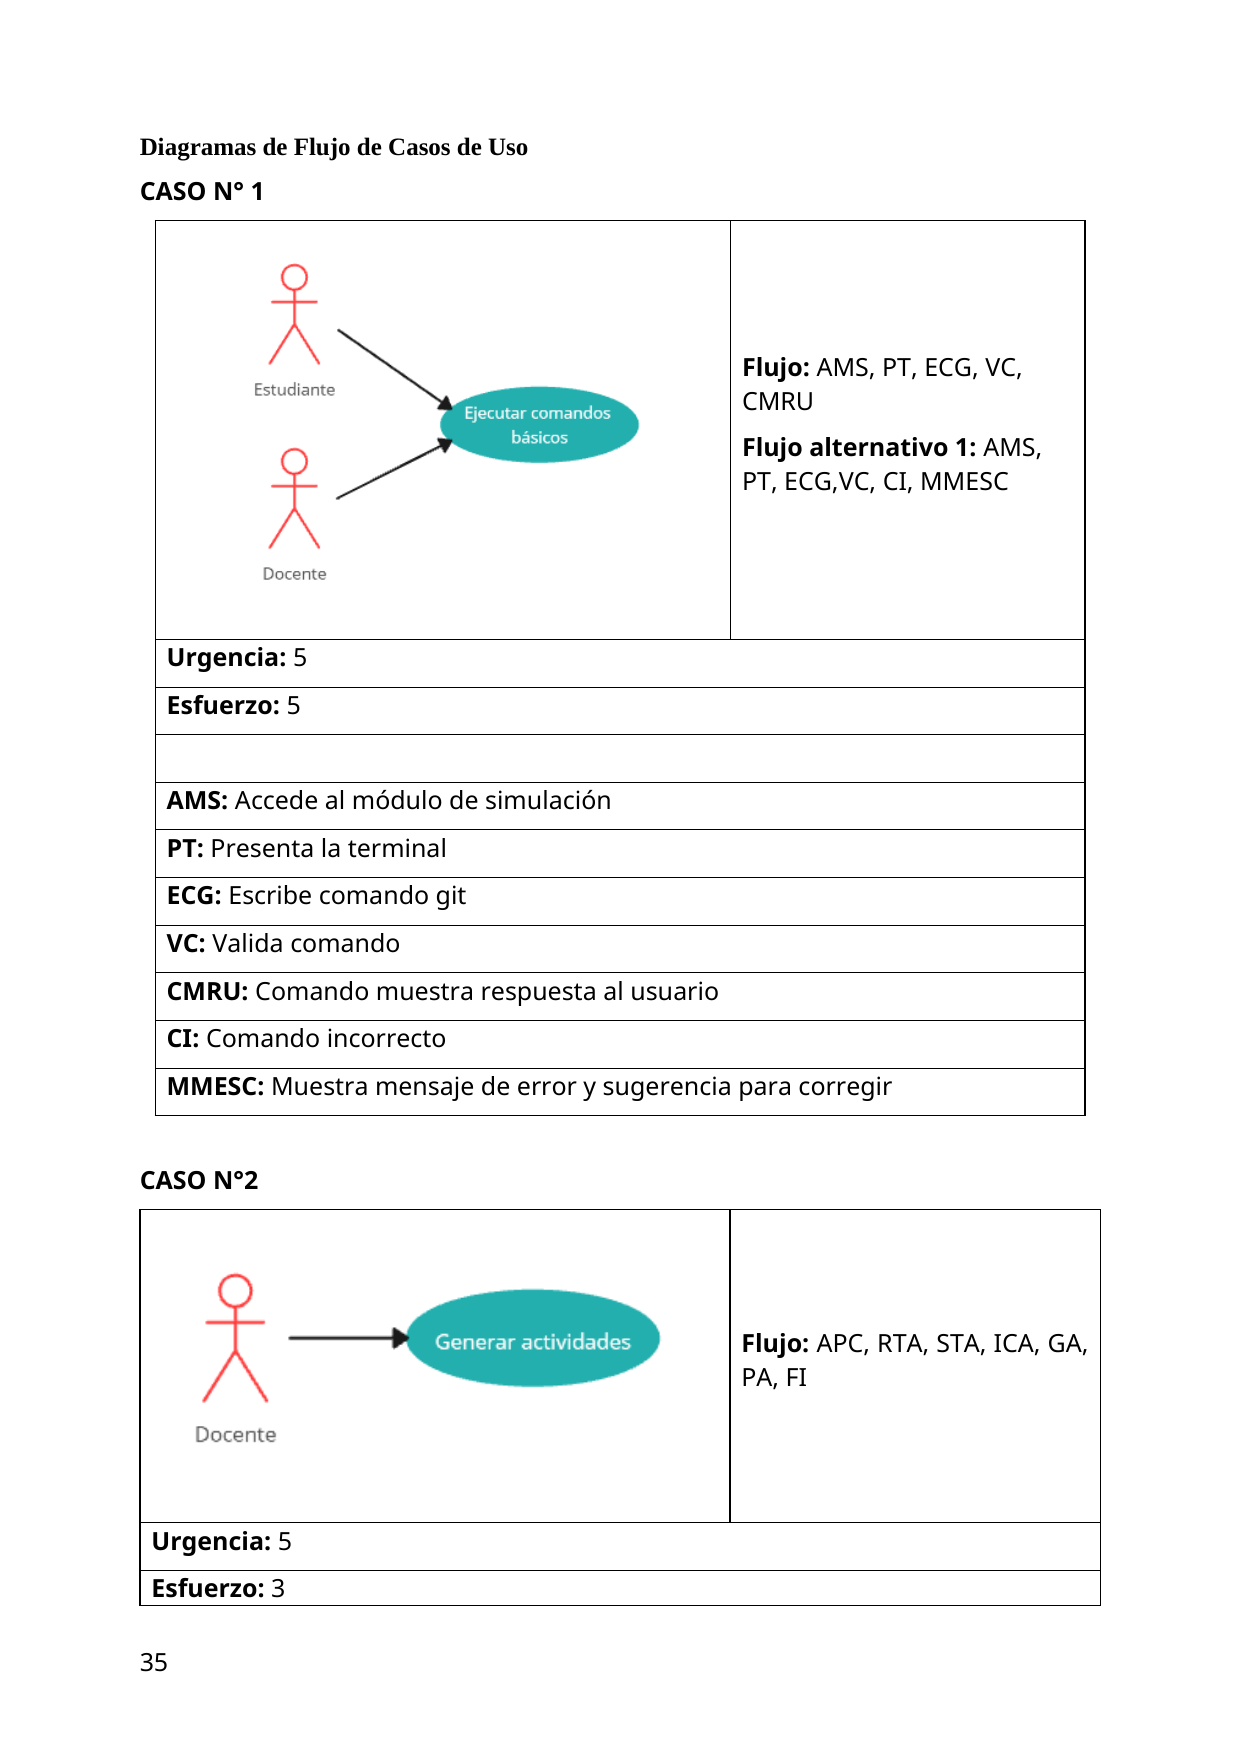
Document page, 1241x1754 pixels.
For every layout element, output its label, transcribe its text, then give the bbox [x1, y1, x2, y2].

table_cell Urgencia: 5 [156, 640, 1084, 687]
table_cell ECG: Escribe comando git [156, 878, 1084, 924]
table_cell MMESC: Muestra mensaje de error y sugerencia para corregir [156, 1069, 1084, 1115]
table_cell Urgencia: 5 [141, 1523, 1100, 1570]
table_header Flujo: AMS, PT, ECG, VC, CMRU Flujo alternativo 1: AMS, PT, ECG,VC, CI, MMESC [731, 221, 1084, 639]
table_cell [156, 735, 1084, 782]
table_cell Esfuerzo: 5 [156, 688, 1084, 734]
table_cell AMS: Accede al módulo de simulación [156, 783, 1084, 829]
picture [178, 241, 706, 624]
text CASO N°2 [139, 1163, 1101, 1197]
table_header [156, 221, 730, 639]
table_cell PT: Presenta la terminal [156, 830, 1084, 877]
table_cell Esfuerzo: 3 [141, 1571, 1100, 1605]
text CASO N° 1 [139, 173, 1101, 207]
table_cell CMRU: Comando muestra respuesta al usuario [156, 973, 1084, 1020]
table_cell VC: Valida comando [156, 926, 1084, 972]
picture [166, 1218, 699, 1505]
table_cell CI: Comando incorrecto [156, 1021, 1084, 1067]
table_header Flujo: APC, RTA, STA, ICA, GA, PA, FI [731, 1210, 1100, 1522]
table_header [141, 1210, 729, 1522]
subtitle Diagramas de Flujo de Casos de Uso [139, 132, 1101, 161]
